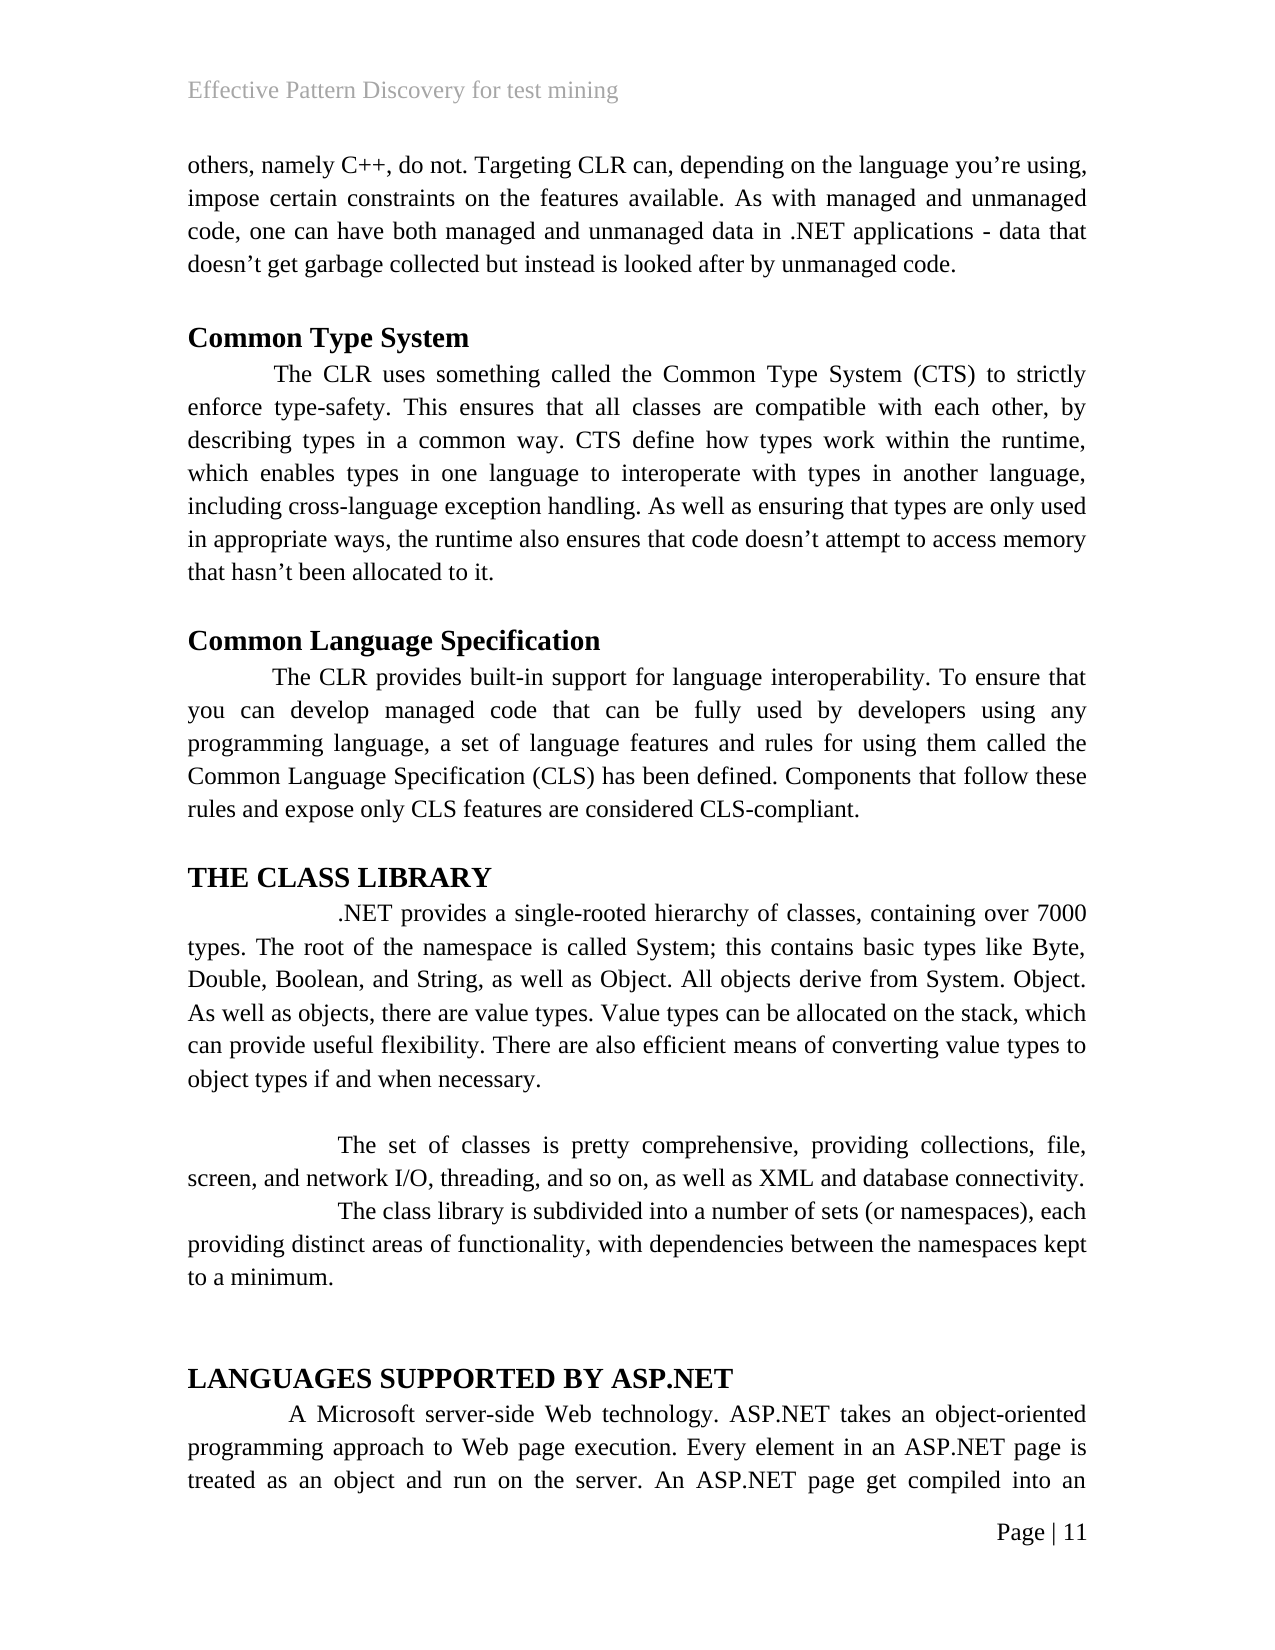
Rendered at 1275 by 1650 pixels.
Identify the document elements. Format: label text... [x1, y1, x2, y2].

text Common Language Specification [187, 623, 1087, 657]
text The CLR uses something called the Common Type System (CTS) to strictly enforce type-safety. This ensures that all classes are compatible with each other, by describing types in a common way. CTS define how types work within the runtime, which enables types in one language to interoperate with types in another language, including cross-language exception handling. As well as ensuring that types are only used in appropriate ways, the runtime also ensures that code doesn’t attempt to access memory that hasn’t been allocated to it. [187, 359, 1087, 586]
text .NET provides a single-rooted hierarchy of classes, containing over 7000 types. The root of the namespace is called System; this contains basic types like Byte, Double, Boolean, and String, as well as Object. All objects derive from System. Object. As well as objects, there are value types. Value types can be allocated on the stack, which can provide useful flexibility. There are also efficient means of converting value types to object types if and when necessary. [187, 898, 1087, 1092]
text The CLR provides built-in support for language interoperability. To ensure that you can develop managed code that can be fully used by developers using any programming language, a set of language features and rules for using them called the Common Language Specification (CLS) has been defined. Components that follow these rules and expose only CLS features are considered CLS-compliant. [187, 662, 1087, 823]
text Common Type System [187, 321, 1087, 354]
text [187, 1399, 1087, 1494]
text The set of classes is pretty comprehensive, providing collections, file, screen, and network I/O, threading, and so on, as well as XML and database connectivity. [187, 1130, 1087, 1191]
text The class library is subdivided into a number of sets (or namespaces), each providing distinct areas of functionality, with dependencies between the namespaces kept to a minimum. [187, 1196, 1087, 1291]
text LANGUAGES SUPPORTED BY ASP.NET [187, 1361, 1087, 1394]
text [187, 150, 1087, 278]
text THE CLASS LIBRARY [187, 860, 1087, 893]
